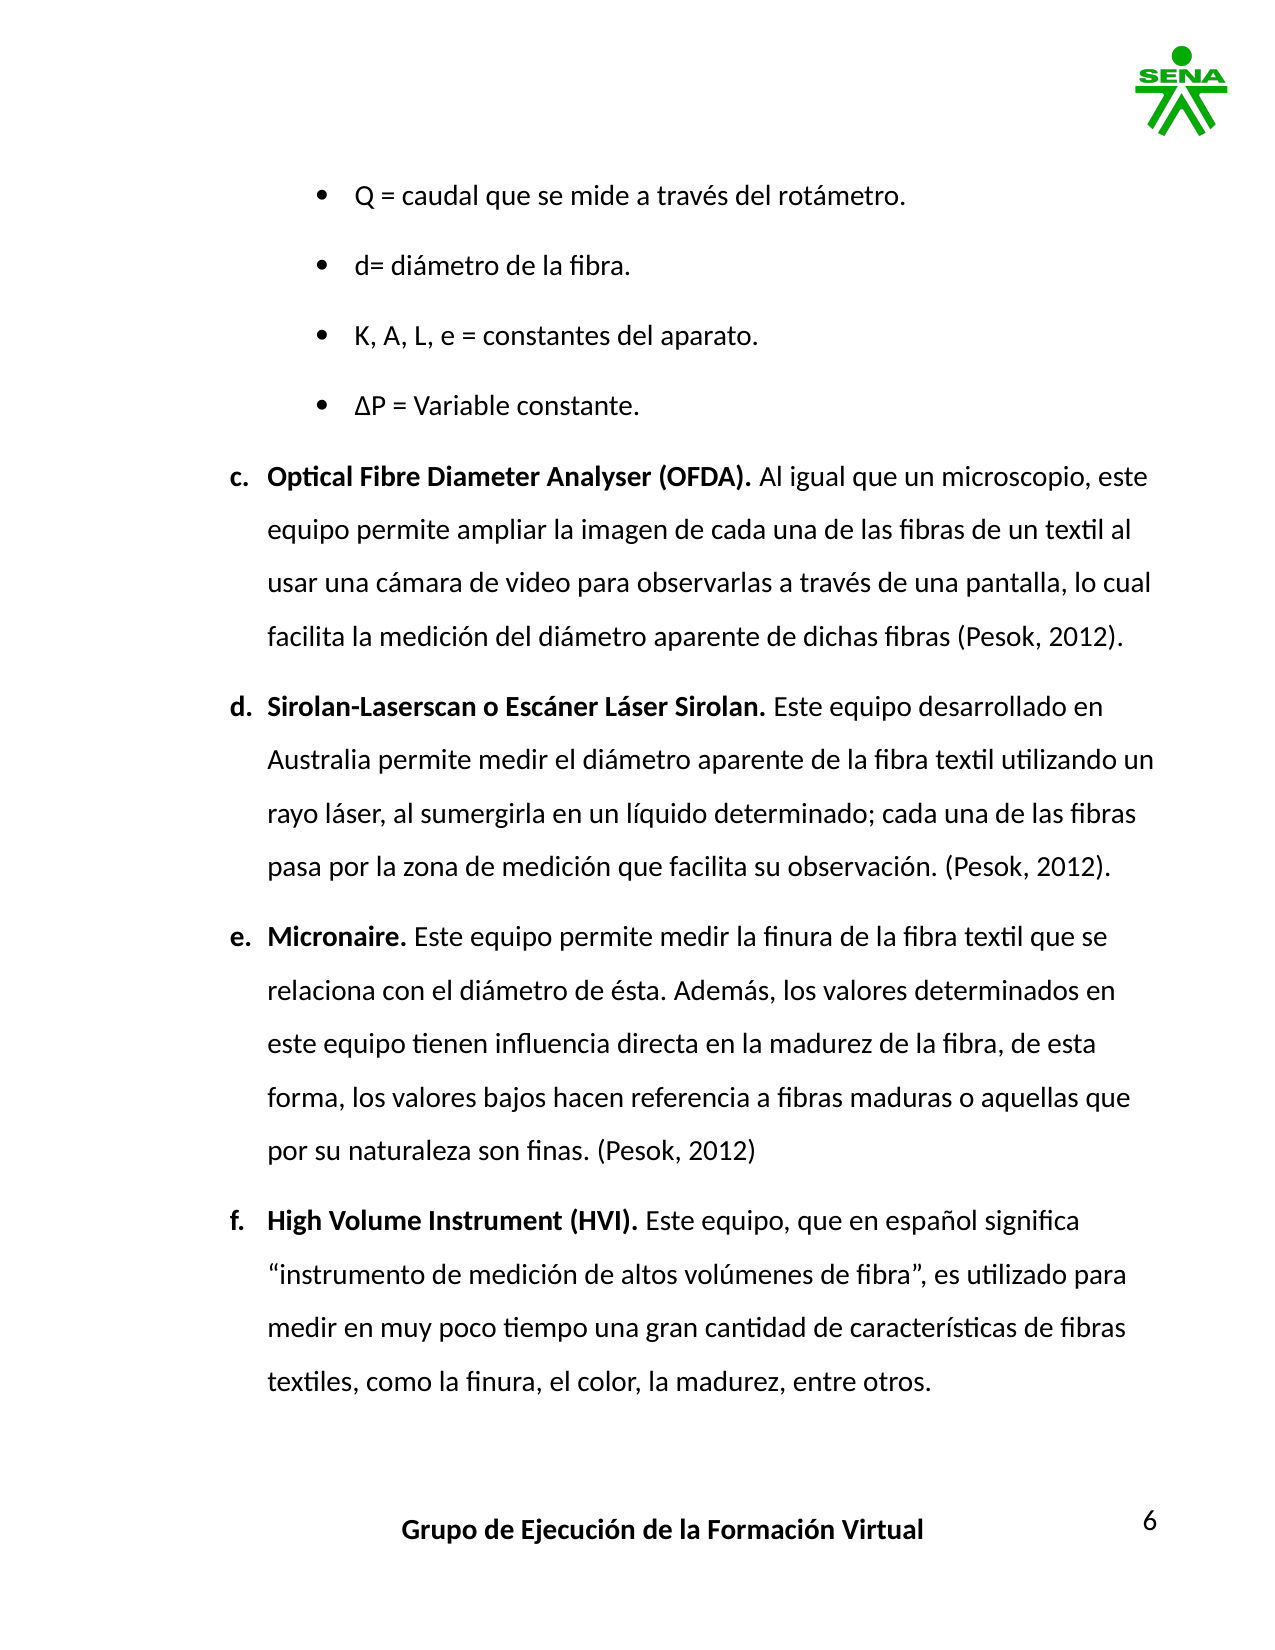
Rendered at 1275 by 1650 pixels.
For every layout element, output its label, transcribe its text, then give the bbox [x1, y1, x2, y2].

picture [1135, 46, 1228, 136]
list d= diámetro de la fibra. [317, 247, 1157, 283]
list Q = caudal que se mide a través del rotámetro. [317, 177, 1157, 213]
list Sirolan-Laserscan o Escáner Láser Sirolan. Este equipo desarrollado en Australia permite medir el diámetro aparente de la fibra textil utilizando un rayo láser, al sumergirla en un líquido determinado; cada una de las fibras pasa por la zona de medición que facilita su observación. (Pesok, 2012). [229, 688, 1157, 884]
list Optical Fibre Diameter Analyser (OFDA). Al igual que un microscopio, este equipo permite ampliar la imagen de cada una de las fibras de un textil al usar una cámara de video para observarlas a través de una pantalla, lo cual facilita la medición del diámetro aparente de dichas fibras (Pesok, 2012). [229, 458, 1157, 653]
list K, A, L, e = constantes del aparato. [317, 317, 1157, 353]
list Micronaire. Este equipo permite medir la finura de la fibra textil que se relaciona con el diámetro de ésta. Además, los valores determinados en este equipo tienen influencia directa en la madurez de la fibra, de esta forma, los valores bajos hacen referencia a fibras maduras o aquellas que por su naturaleza son finas. (Pesok, 2012) [229, 918, 1157, 1168]
list High Volume Instrument (HVI). Este equipo, que en español significa “instrumento de medición de altos volúmenes de fibra”, es utilizado para medir en muy poco tiempo una gran cantidad de características de fibras textiles, como la finura, el color, la madurez, entre otros. [229, 1202, 1157, 1398]
list ΔP = Variable constante. [317, 387, 1157, 423]
